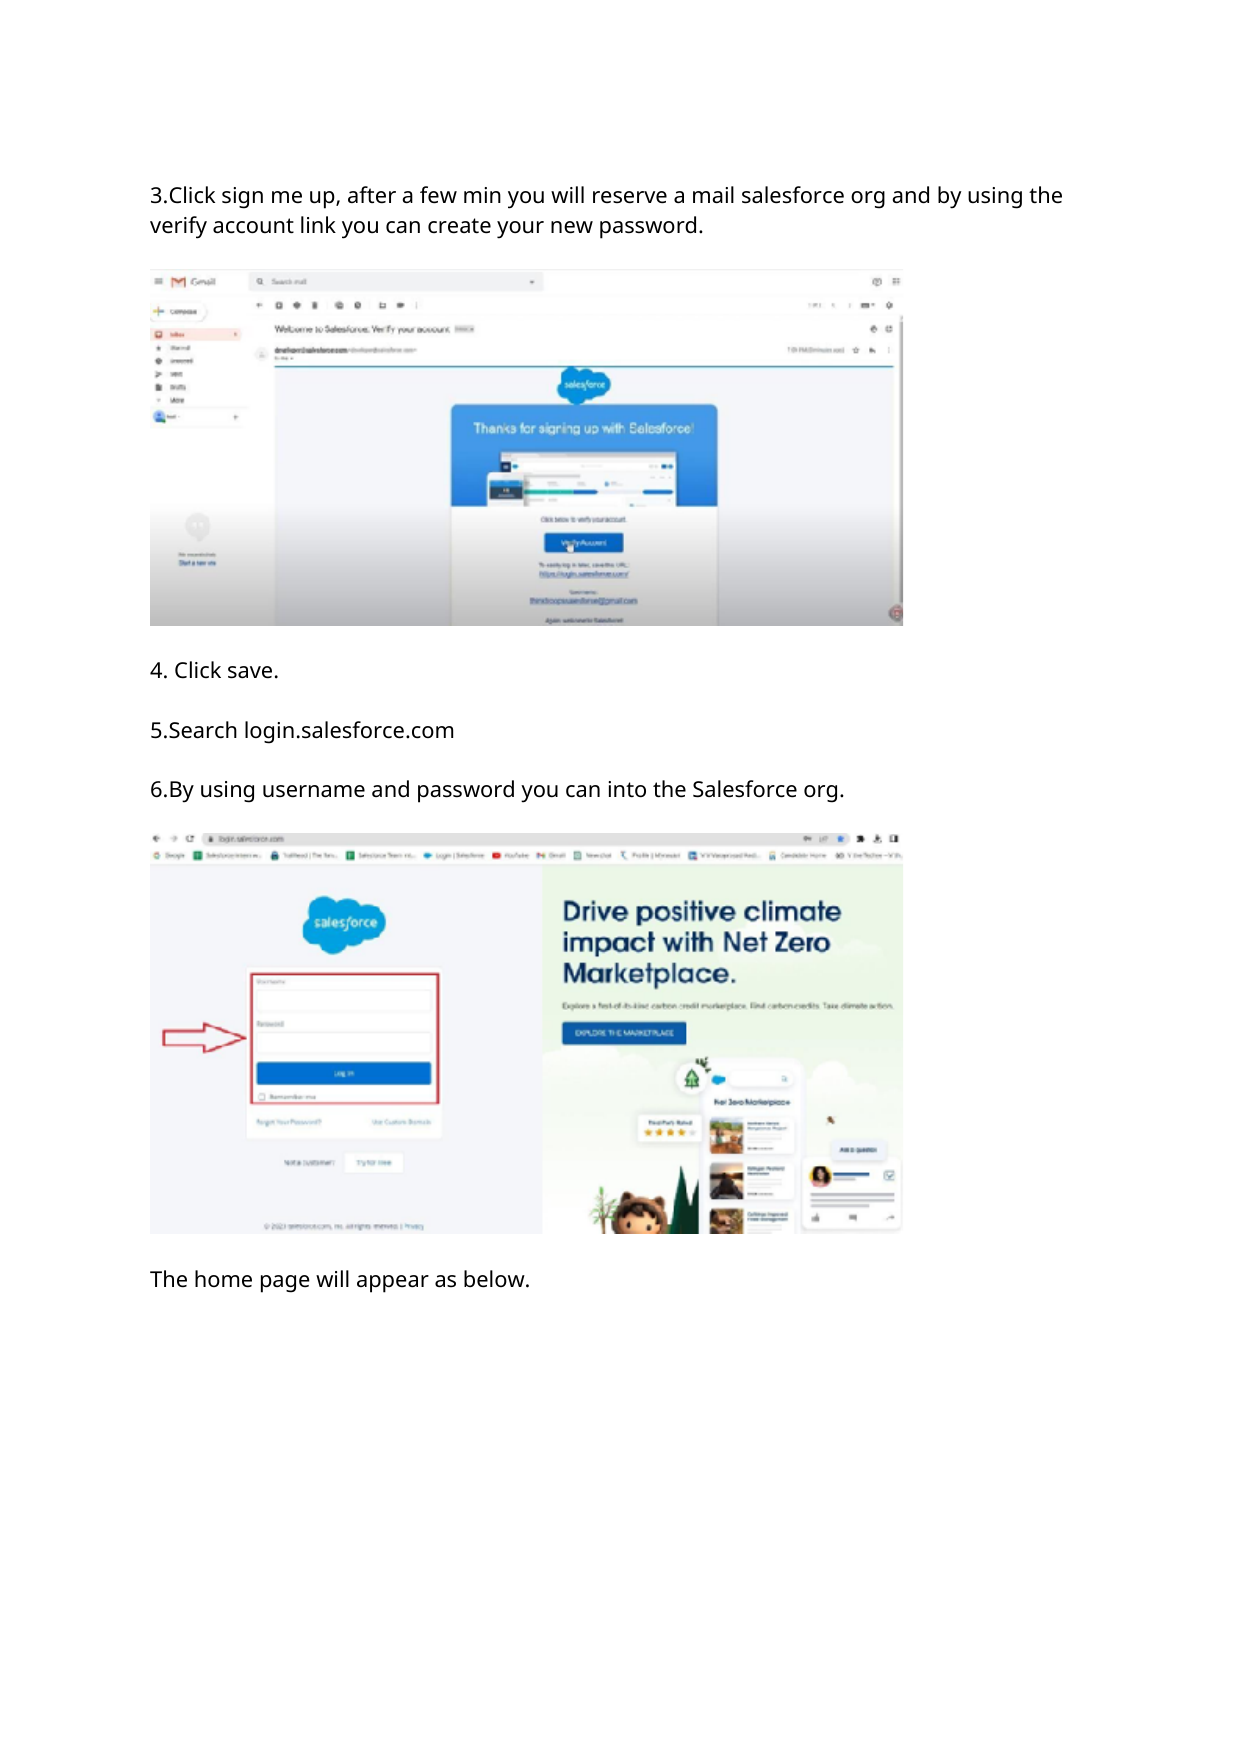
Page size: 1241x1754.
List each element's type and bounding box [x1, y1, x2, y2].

picture [150, 833, 904, 1234]
picture [150, 269, 904, 626]
text [150, 150, 1090, 1293]
